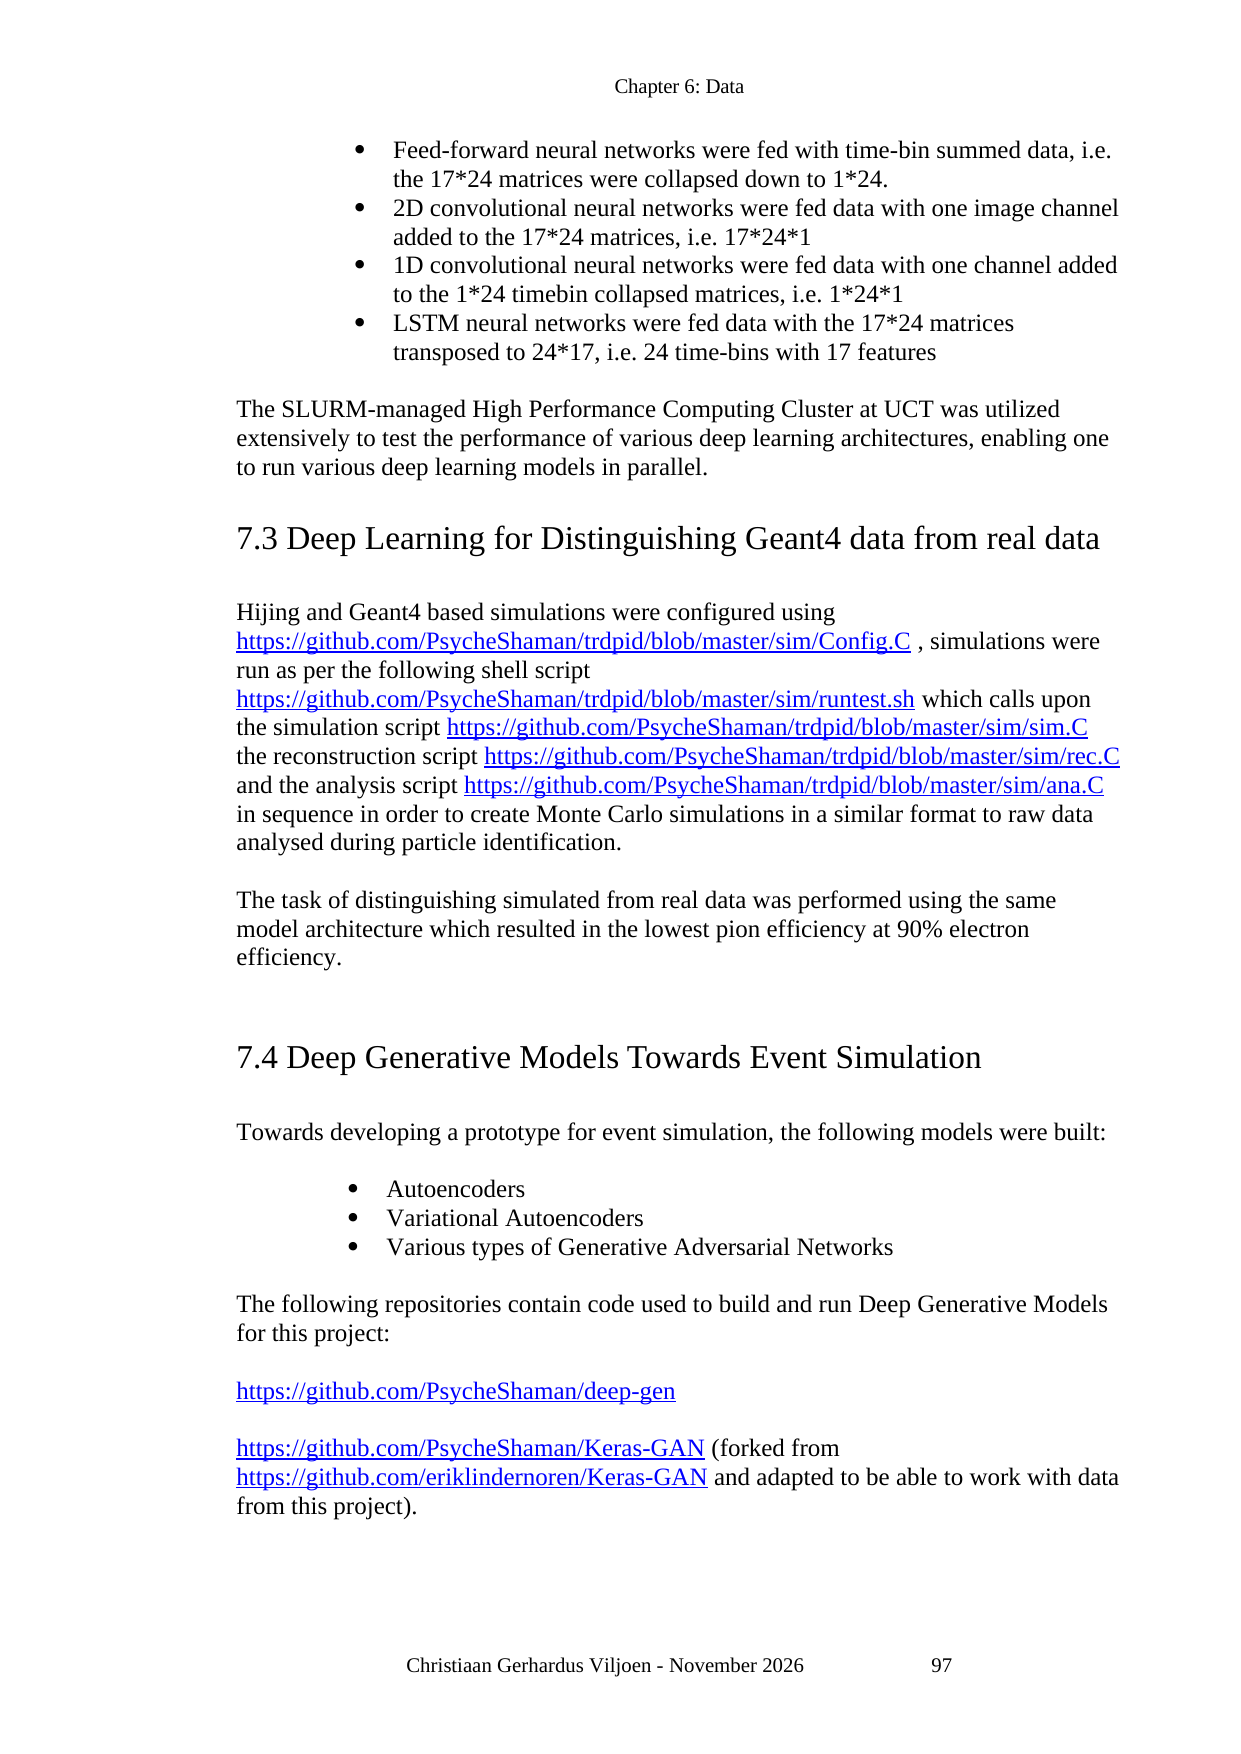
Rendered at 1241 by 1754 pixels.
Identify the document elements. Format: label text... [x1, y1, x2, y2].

text Hijing and Geant4 based simulations were configured using https://github.com/PsycheShaman/trdpid/blob/master/sim/Config.C , simulations were run as per the following shell script https://github.com/PsycheShaman/trdpid/blob/master/sim/runtest.sh which calls upon the simulation script https://github.com/PsycheShaman/trdpid/blob/master/sim/sim.C the reconstruction script https://github.com/PsycheShaman/trdpid/blob/master/sim/rec.C and the analysis script https://github.com/PsycheShaman/trdpid/blob/master/sim/ana.C in sequence in order to create Monte Carlo simulations in a similar format to raw data analysed during particle identification. [236, 597, 1122, 856]
text The task of distinguishing simulated from real data was performed using the same model architecture which resulted in the lowest pion efficiency at 90% electron efficiency. [236, 885, 1122, 971]
list Feed-forward neural networks were fed with time-bin summed data, i.e. the 17*24 matrices were collapsed down to 1*24. [355, 135, 1122, 193]
text Towards developing a prototype for event simulation, the following models were built: [236, 1117, 1122, 1146]
text The SLURM-managed High Performance Computing Cluster at UCT was utilized extensively to test the performance of various deep learning architectures, enabling one to run various deep learning models in parallel. [236, 394, 1122, 480]
text The following repositories contain code used to build and run Deep Generative Models for this project: [236, 1289, 1122, 1347]
text https://github.com/PsycheShaman/deep-gen [236, 1376, 1122, 1404]
list LSTM neural networks were fed data with the 17*24 matrices transposed to 24*17, i.e. 24 time-bins with 17 features [355, 308, 1122, 365]
text https://github.com/PsycheShaman/Keras-GAN (forked from https://github.com/eriklindernoren/Keras-GAN and adapted to be able to work with data from this project). [236, 1433, 1122, 1519]
list Autoencoders [349, 1174, 1122, 1203]
list 2D convolutional neural networks were fed data with one image channel added to the 17*24 matrices, i.e. 17*24*1 [355, 193, 1122, 250]
list Variational Autoencoders [349, 1203, 1122, 1232]
subtitle Deep Generative Models Towards Event Simulation [236, 1037, 1122, 1076]
list 1D convolutional neural networks were fed data with one channel added to the 1*24 timebin collapsed matrices, i.e. 1*24*1 [355, 250, 1122, 308]
subtitle Deep Learning for Distinguishing Geant4 data from real data [236, 518, 1122, 556]
list Various types of Generative Adversarial Networks [349, 1232, 1122, 1261]
